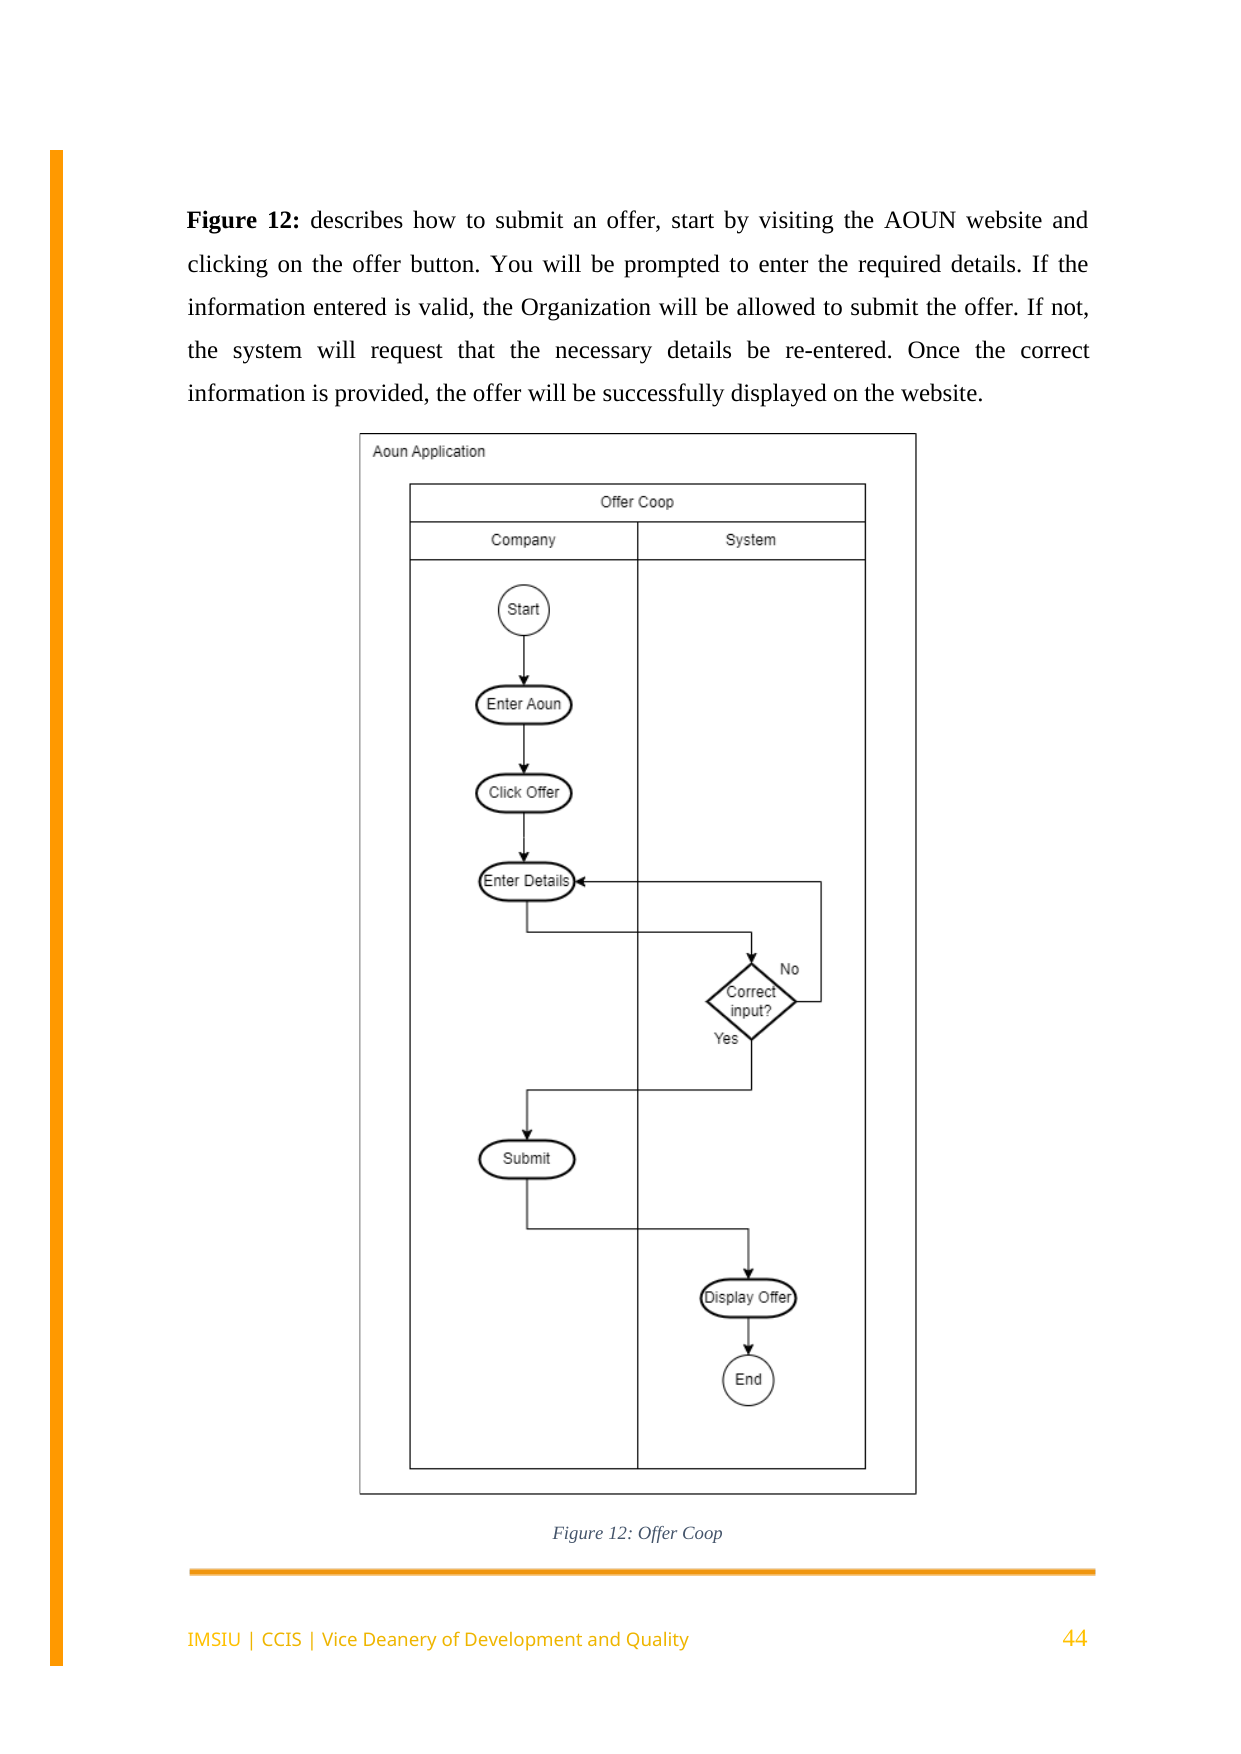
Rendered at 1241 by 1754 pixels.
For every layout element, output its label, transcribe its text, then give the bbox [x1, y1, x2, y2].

picture [359, 433, 918, 1496]
picture [187, 1567, 1100, 1576]
text Figure 12: describes how to submit an offer, start by visiting the AOUN website and clicking on the offer button. You will be prompted to enter the required details. If the information entered is valid, the Organization will be allowed to submit the offer. If not, the system will request that the necessary details be re-entered. Once the correct information is provided, the offer will be successfully displayed on the website. [186, 206, 1090, 407]
